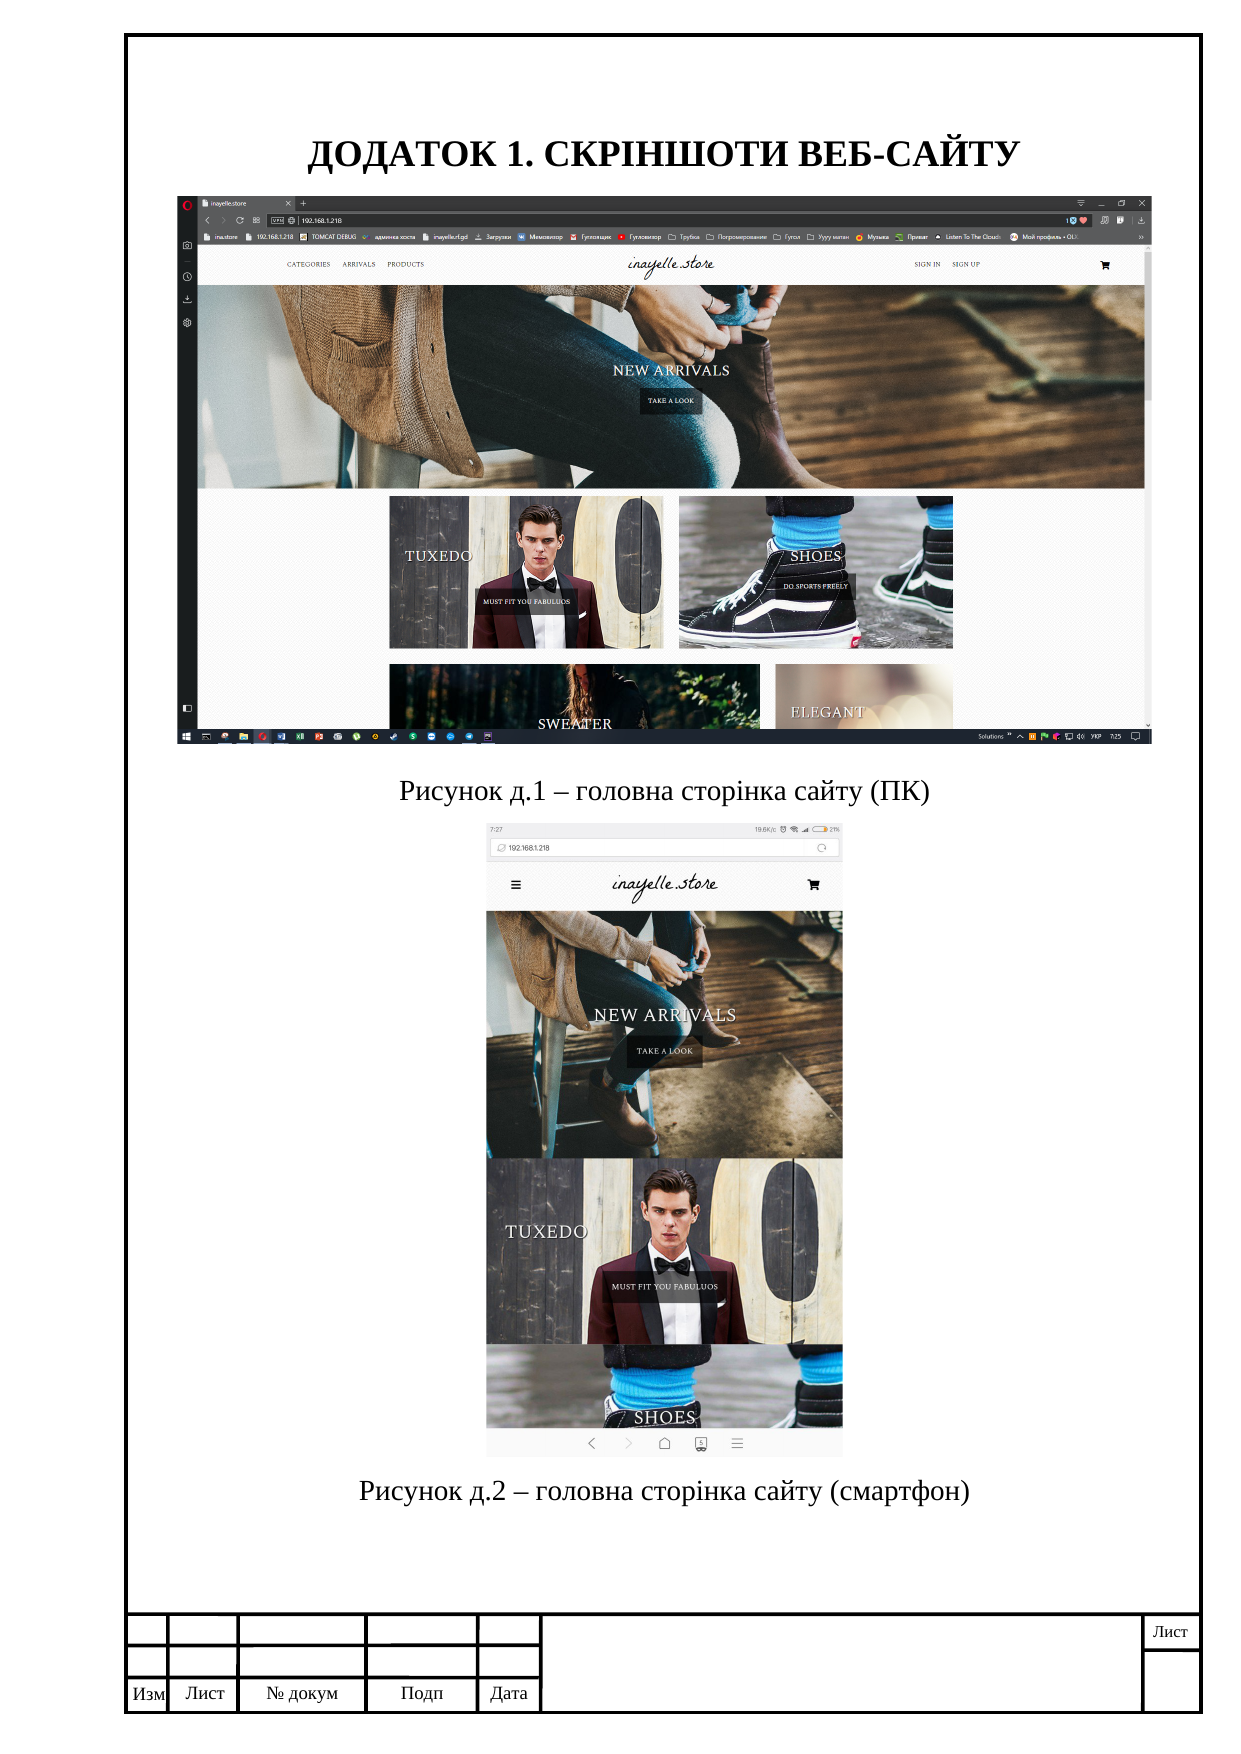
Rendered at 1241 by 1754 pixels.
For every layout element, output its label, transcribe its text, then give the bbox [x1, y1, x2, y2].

picture [823, 1367, 843, 1372]
subtitle ДОДАТОК 1. СКРІНШОТИ ВЕБ-САЙТУ [177, 131, 1152, 174]
picture [177, 196, 1152, 744]
text Рисунок д.2 – головна сторінка сайту (смартфон) [177, 1473, 1152, 1506]
picture [486, 823, 843, 1457]
text Рисунок д.1 – головна сторінка сайту (ПК) [177, 773, 1152, 806]
